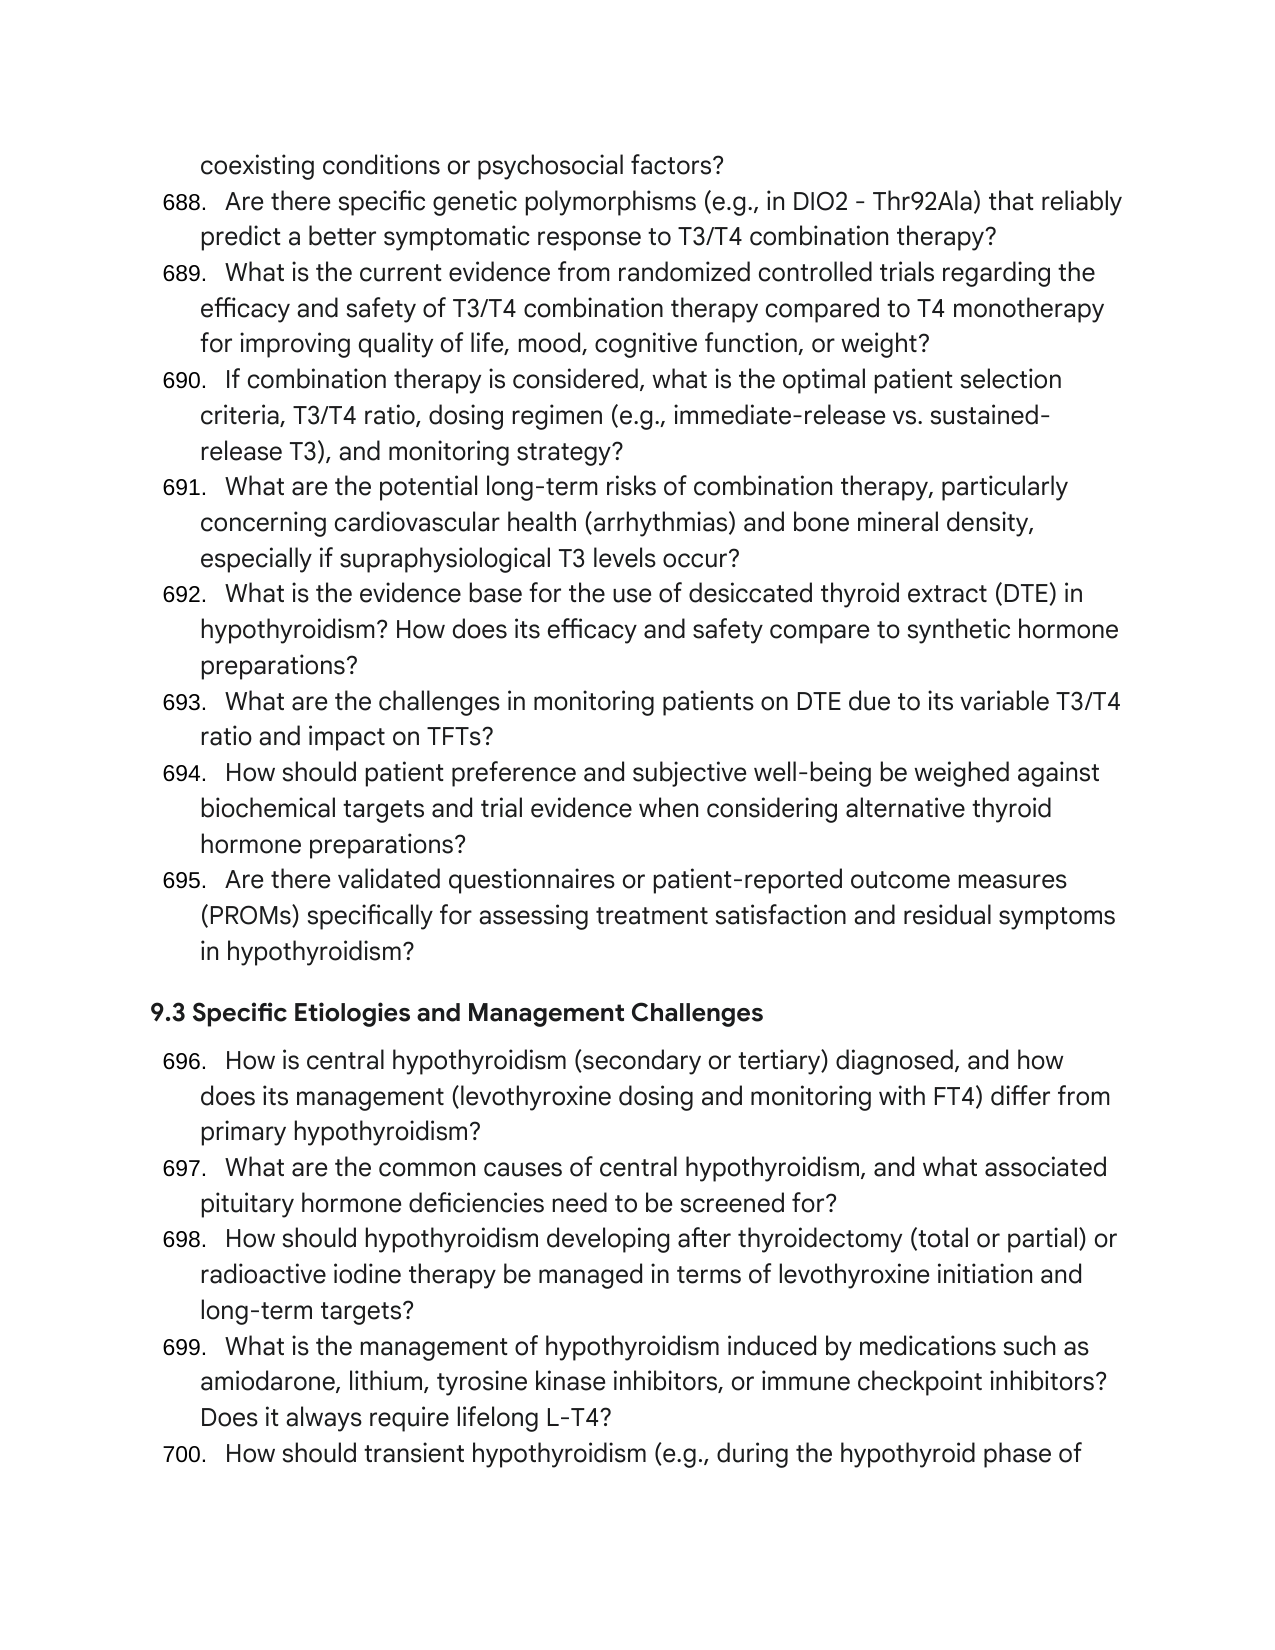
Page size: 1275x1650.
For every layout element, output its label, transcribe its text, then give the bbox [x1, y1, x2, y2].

list Are there validated questionnaires or patient-reported outcome measures (PROMs) specifically for assessing treatment satisfaction and residual symptoms in hypothyroidism? [162, 864, 1125, 967]
list What are the potential long-term risks of combination therapy, particularly concerning cardiovascular health (arrhythmias) and bone mineral density, especially if supraphysiological T3​ levels occur? [162, 472, 1125, 574]
subtitle 9.3 Specific Etiologies and Management Challenges [150, 997, 1125, 1028]
list What are the challenges in monitoring patients on DTE due to its variable T3​/T4​ ratio and impact on TFTs? [162, 686, 1125, 753]
list What are the common causes of central hypothyroidism, and what associated pituitary hormone deficiencies need to be screened for? [162, 1152, 1125, 1219]
list What is the evidence base for the use of desiccated thyroid extract (DTE) in hypothyroidism? How does its efficacy and safety compare to synthetic hormone preparations? [162, 579, 1125, 682]
list How should patient preference and subjective well-being be weighed against biochemical targets and trial evidence when considering alternative thyroid hormone preparations? [162, 757, 1125, 860]
list What is the management of hypothyroidism induced by medications such as amiodarone, lithium, tyrosine kinase inhibitors, or immune checkpoint inhibitors? Does it always require lifelong L-T4? [162, 1331, 1125, 1434]
list What is the current evidence from randomized controlled trials regarding the efficacy and safety of T3​/T4​ combination therapy compared to T4​ monotherapy for improving quality of life, mood, cognitive function, or weight? [162, 257, 1125, 360]
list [162, 150, 1125, 181]
list If combination therapy is considered, what is the optimal patient selection criteria, T3​/T4​ ratio, dosing regimen (e.g., immediate-release vs. sustained-release T3​), and monitoring strategy? [162, 364, 1125, 467]
list How should hypothyroidism developing after thyroidectomy (total or partial) or radioactive iodine therapy be managed in terms of levothyroxine initiation and long-term targets? [162, 1224, 1125, 1326]
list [162, 1438, 1125, 1469]
list How is central hypothyroidism (secondary or tertiary) diagnosed, and how does its management (levothyroxine dosing and monitoring with FT4) differ from primary hypothyroidism? [162, 1045, 1125, 1148]
list Are there specific genetic polymorphisms (e.g., in DIO2 - Thr92Ala) that reliably predict a better symptomatic response to T3​/T4​ combination therapy? [162, 186, 1125, 253]
